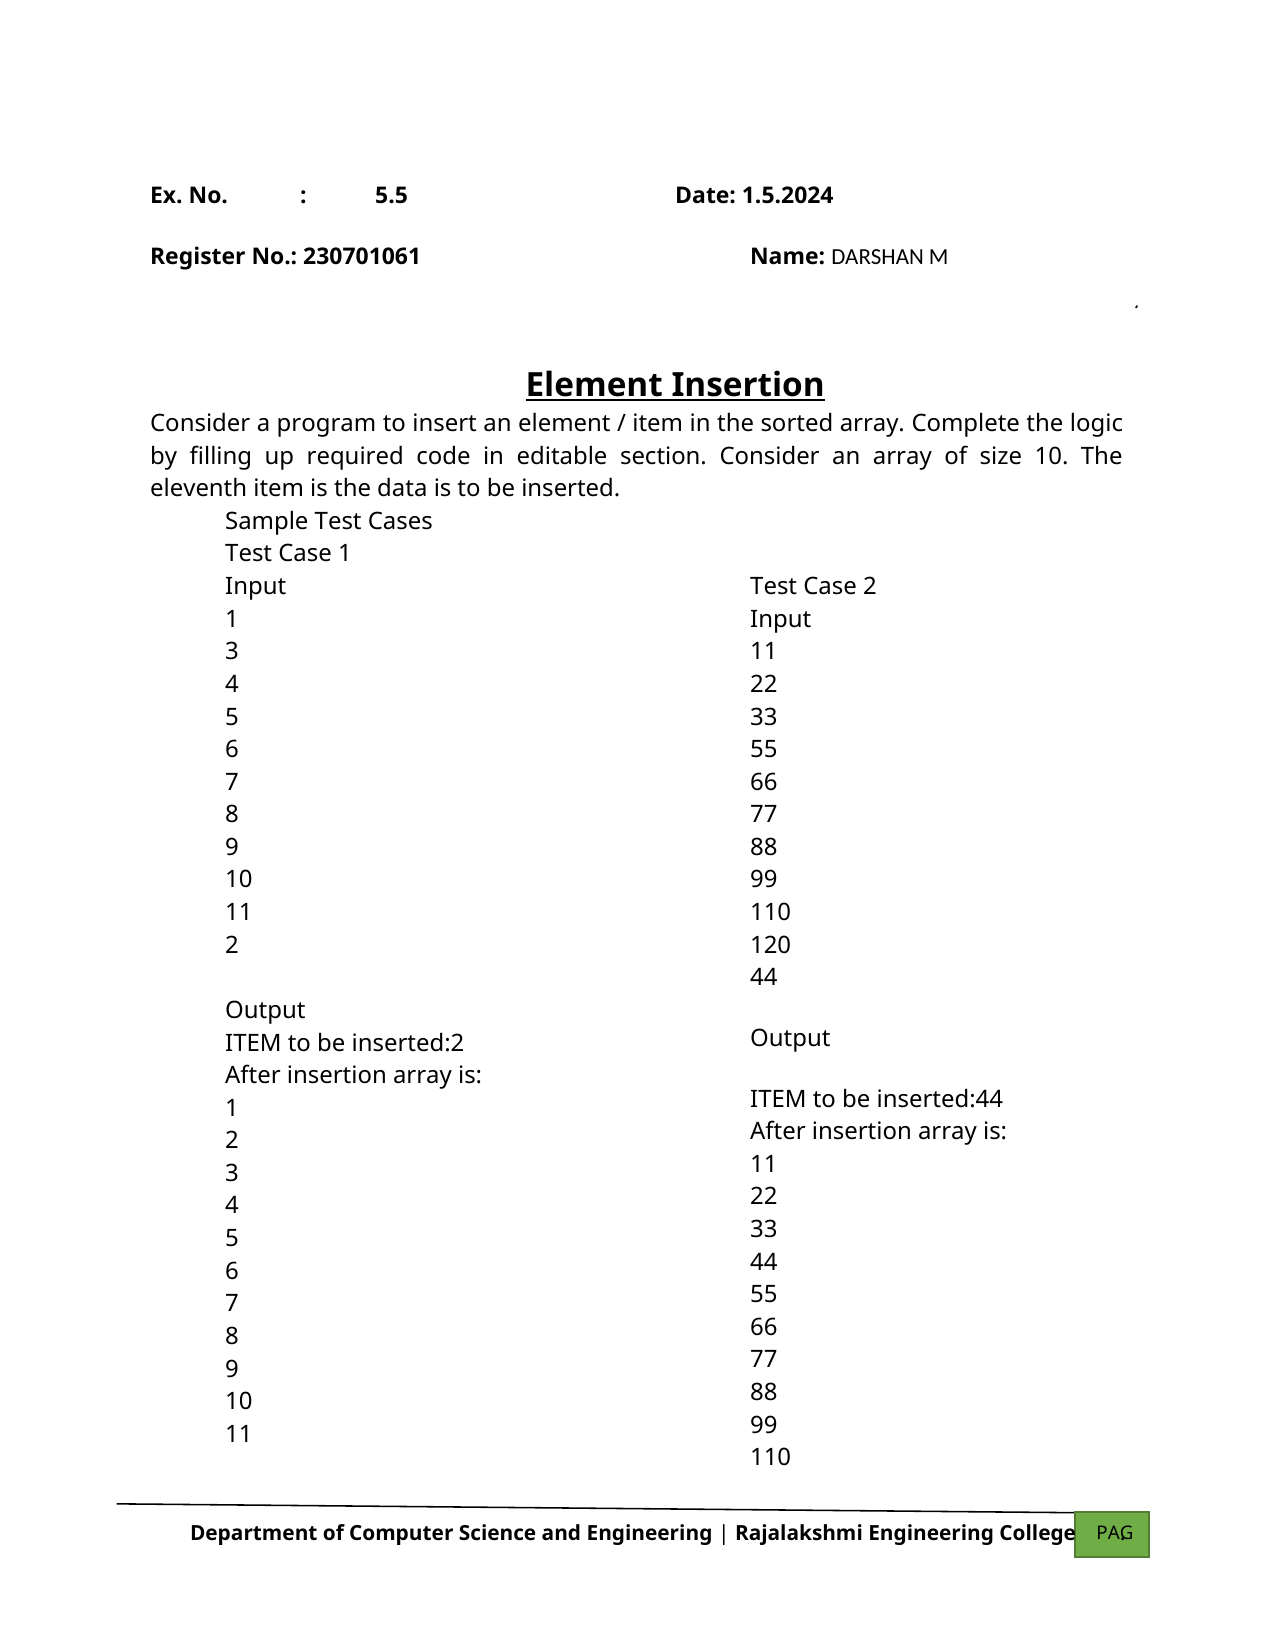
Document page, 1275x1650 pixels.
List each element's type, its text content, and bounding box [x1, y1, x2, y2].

text 6 [225, 732, 600, 764]
text Test Case 2 [750, 569, 1125, 601]
text Element Insertion [225, 360, 1125, 406]
text 4 [225, 667, 600, 699]
text 77 [750, 797, 1125, 830]
text 33 [750, 1212, 1125, 1244]
text 55 [750, 732, 1125, 764]
text 4 [225, 1188, 600, 1221]
text 6 [225, 1253, 600, 1286]
text Sample Test Cases [225, 504, 600, 536]
text 110 [750, 895, 1125, 927]
text Consider a program to insert an element / item in the sorted array. Complete the logic by filling up required code in editable section. Consider an array of size 10. The eleventh item is the data is to be inserted. [150, 406, 1125, 504]
text Test Case 1 [225, 536, 600, 569]
text 110 [750, 1440, 1125, 1473]
text 11 [750, 634, 1125, 667]
text 9 [225, 830, 600, 862]
text 22 [750, 1179, 1125, 1212]
text Output [225, 993, 600, 1025]
text 88 [750, 1375, 1125, 1407]
text 99 [750, 862, 1125, 895]
text 5 [225, 1221, 600, 1253]
text 11 [225, 1417, 600, 1449]
text 9 [225, 1351, 600, 1384]
text 1 [225, 1091, 600, 1123]
text 11 [225, 895, 600, 927]
text 2 [225, 927, 600, 960]
text After insertion array is: [750, 1114, 1125, 1147]
text 44 [750, 960, 1125, 993]
text 3 [225, 1156, 600, 1188]
text 66 [750, 1309, 1125, 1342]
text Input [225, 569, 600, 601]
text 7 [225, 764, 600, 797]
text 11 [750, 1147, 1125, 1179]
text ITEM to be inserted:44 [750, 1081, 1125, 1114]
text After insertion array is: [225, 1058, 600, 1091]
text 5 [225, 699, 600, 732]
text 33 [750, 699, 1125, 732]
text 1 [225, 601, 600, 634]
text 8 [225, 797, 600, 830]
text 8 [225, 1319, 600, 1351]
text 2 [225, 1123, 600, 1156]
text Output [750, 1021, 1125, 1053]
text 7 [225, 1286, 600, 1319]
text ITEM to be inserted:2 [225, 1025, 600, 1058]
text 77 [750, 1342, 1125, 1375]
text 22 [750, 667, 1125, 699]
text 3 [225, 634, 600, 667]
text 99 [750, 1407, 1125, 1440]
text Register No.: 230701061 Name: DARSHAN M [150, 239, 1125, 271]
text 120 [750, 927, 1125, 960]
text 10 [225, 1384, 600, 1417]
text 10 [225, 862, 600, 895]
text 88 [750, 830, 1125, 862]
text 55 [750, 1277, 1125, 1309]
text Input [750, 601, 1125, 634]
text 44 [750, 1244, 1125, 1277]
text Ex. No. : 5.5 Date: 1.5.2024 [150, 179, 1125, 210]
text 66 [750, 764, 1125, 797]
